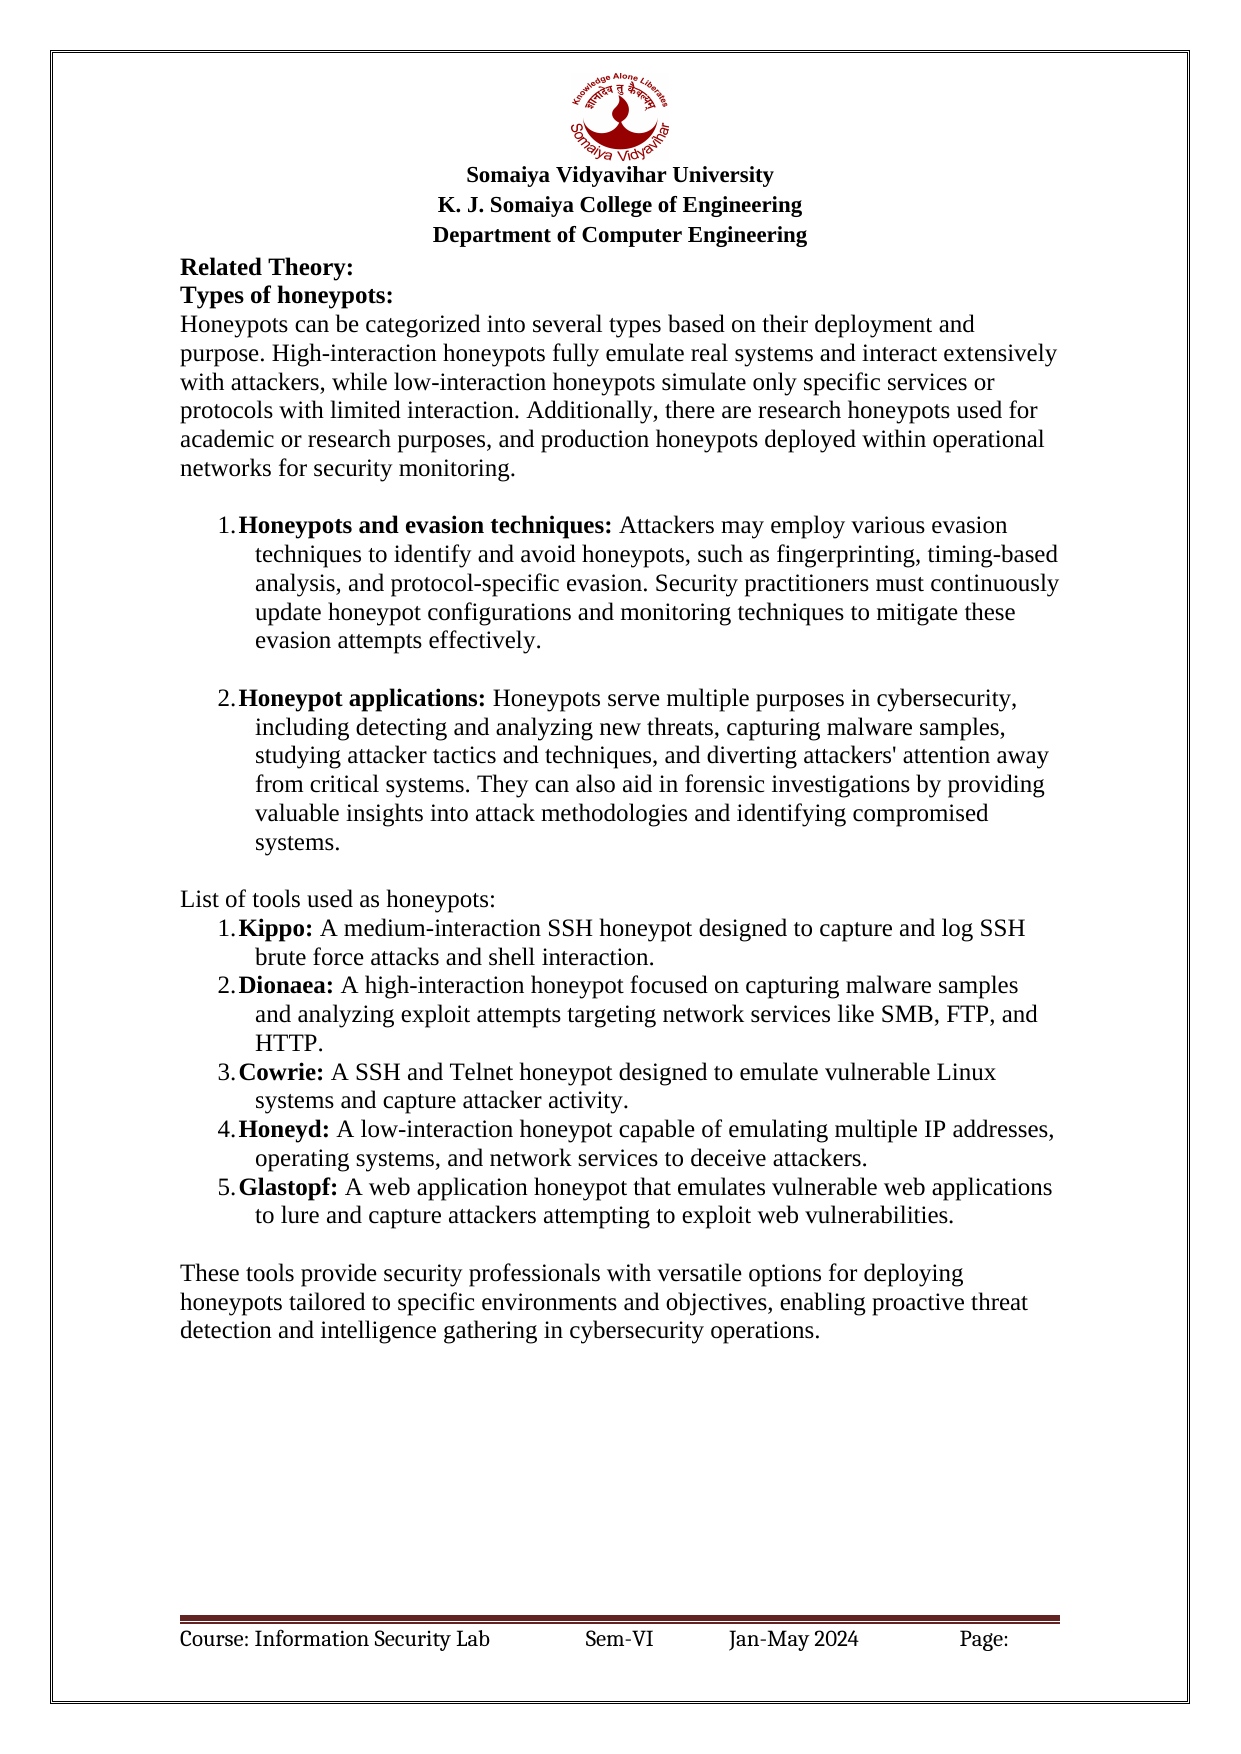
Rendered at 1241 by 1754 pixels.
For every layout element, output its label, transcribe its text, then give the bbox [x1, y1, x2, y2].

list Kippo: A medium-interaction SSH honeypot designed to capture and log SSH brute force attacks and shell interaction. [217, 913, 1060, 970]
list Honeypots and evasion techniques: Attackers may employ various evasion techniques to identify and avoid honeypots, such as fingerprinting, timing-based analysis, and protocol-specific evasion. Security practitioners must continuously update honeypot configurations and monitoring techniques to mitigate these evasion attempts effectively. [217, 510, 1060, 654]
text Honeypots can be categorized into several types based on their deployment and purpose. High-interaction honeypots fully emulate real systems and interact extensively with attackers, while low-interaction honeypots simulate only specific services or protocols with limited interaction. Additionally, there are research honeypots used for academic or research purposes, and production honeypots deployed within operational networks for security monitoring. [180, 309, 1060, 482]
picture [571, 73, 669, 161]
list Dionaea: A high-interaction honeypot focused on capturing malware samples and analyzing exploit attempts targeting network services like SMB, FTP, and HTTP. [217, 970, 1060, 1057]
list Honeyd: A low-interaction honeypot capable of emulating multiple IP addresses, operating systems, and network services to deceive attackers. [217, 1114, 1060, 1172]
list Honeypot applications: Honeypots serve multiple purposes in cybersecurity, including detecting and analyzing new threats, capturing malware samples, studying attacker tactics and techniques, and diverting attackers' attention away from critical systems. They can also aid in forensic investigations by providing valuable insights into attack methodologies and identifying compromised systems. [217, 683, 1060, 855]
list Glastopf: A web application honeypot that emulates vulnerable web applications to lure and capture attackers attempting to exploit web vulnerabilities. [217, 1172, 1060, 1229]
text Types of honeypots: [180, 280, 1060, 309]
text List of tools used as honeypots: [180, 884, 1060, 913]
text These tools provide security professionals with versatile options for deploying honeypots tailored to specific environments and objectives, enabling proactive threat detection and intelligence gathering in cybersecurity operations. [180, 1258, 1060, 1344]
text Related Theory: [180, 252, 1060, 280]
list Cowrie: A SSH and Telnet honeypot designed to emulate vulnerable Linux systems and capture attacker activity. [217, 1057, 1060, 1114]
